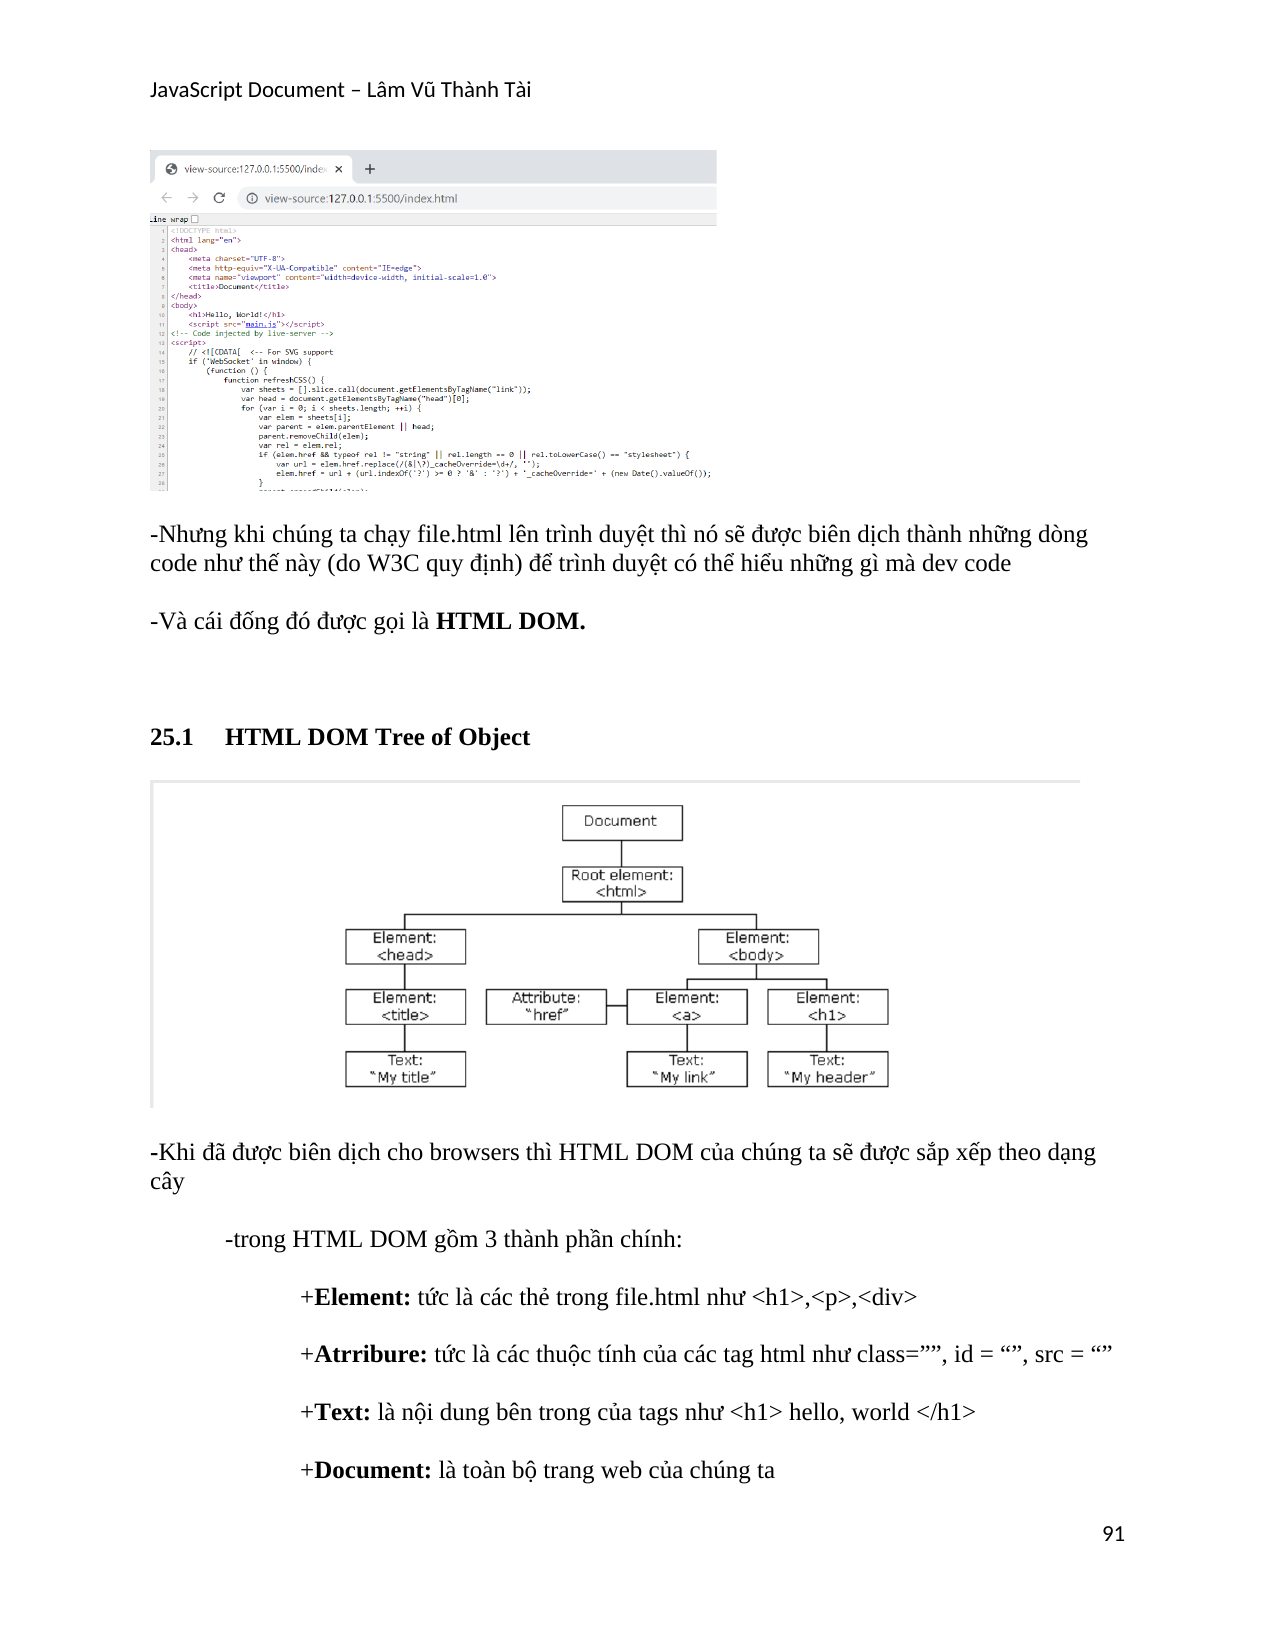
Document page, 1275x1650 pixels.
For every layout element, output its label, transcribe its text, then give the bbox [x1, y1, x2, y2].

text +Element: tức là các thẻ trong file.html như <h1>,<p>,<div> [150, 1282, 1125, 1310]
text -trong HTML DOM gồm 3 thành phần chính: [150, 1224, 1125, 1252]
text +Document: là toàn bộ trang web của chúng ta [150, 1455, 1125, 1484]
text +Text: là nội dung bên trong của tags như <h1> hello, world </h1> [150, 1397, 1125, 1426]
picture [150, 780, 1081, 1108]
list HTML DOM Tree of Object [150, 722, 1125, 751]
text -Và cái đống đó được gọi là HTML DOM. [150, 606, 1125, 635]
text -Khi đã được biên dịch cho browsers thì HTML DOM của chúng ta sẽ được sắp xếp theo dạng cây [150, 1137, 1125, 1194]
picture [150, 150, 717, 491]
text -Nhưng khi chúng ta chạy file.html lên trình duyệt thì nó sẽ được biên dịch thành những dòng code như thế này (do W3C quy định) để trình duyệt có thể hiểu những gì mà dev code [150, 519, 1125, 577]
text +Atrribure: tức là các thuộc tính của các tag html như class=””, id = “”, src = “” [150, 1339, 1125, 1368]
